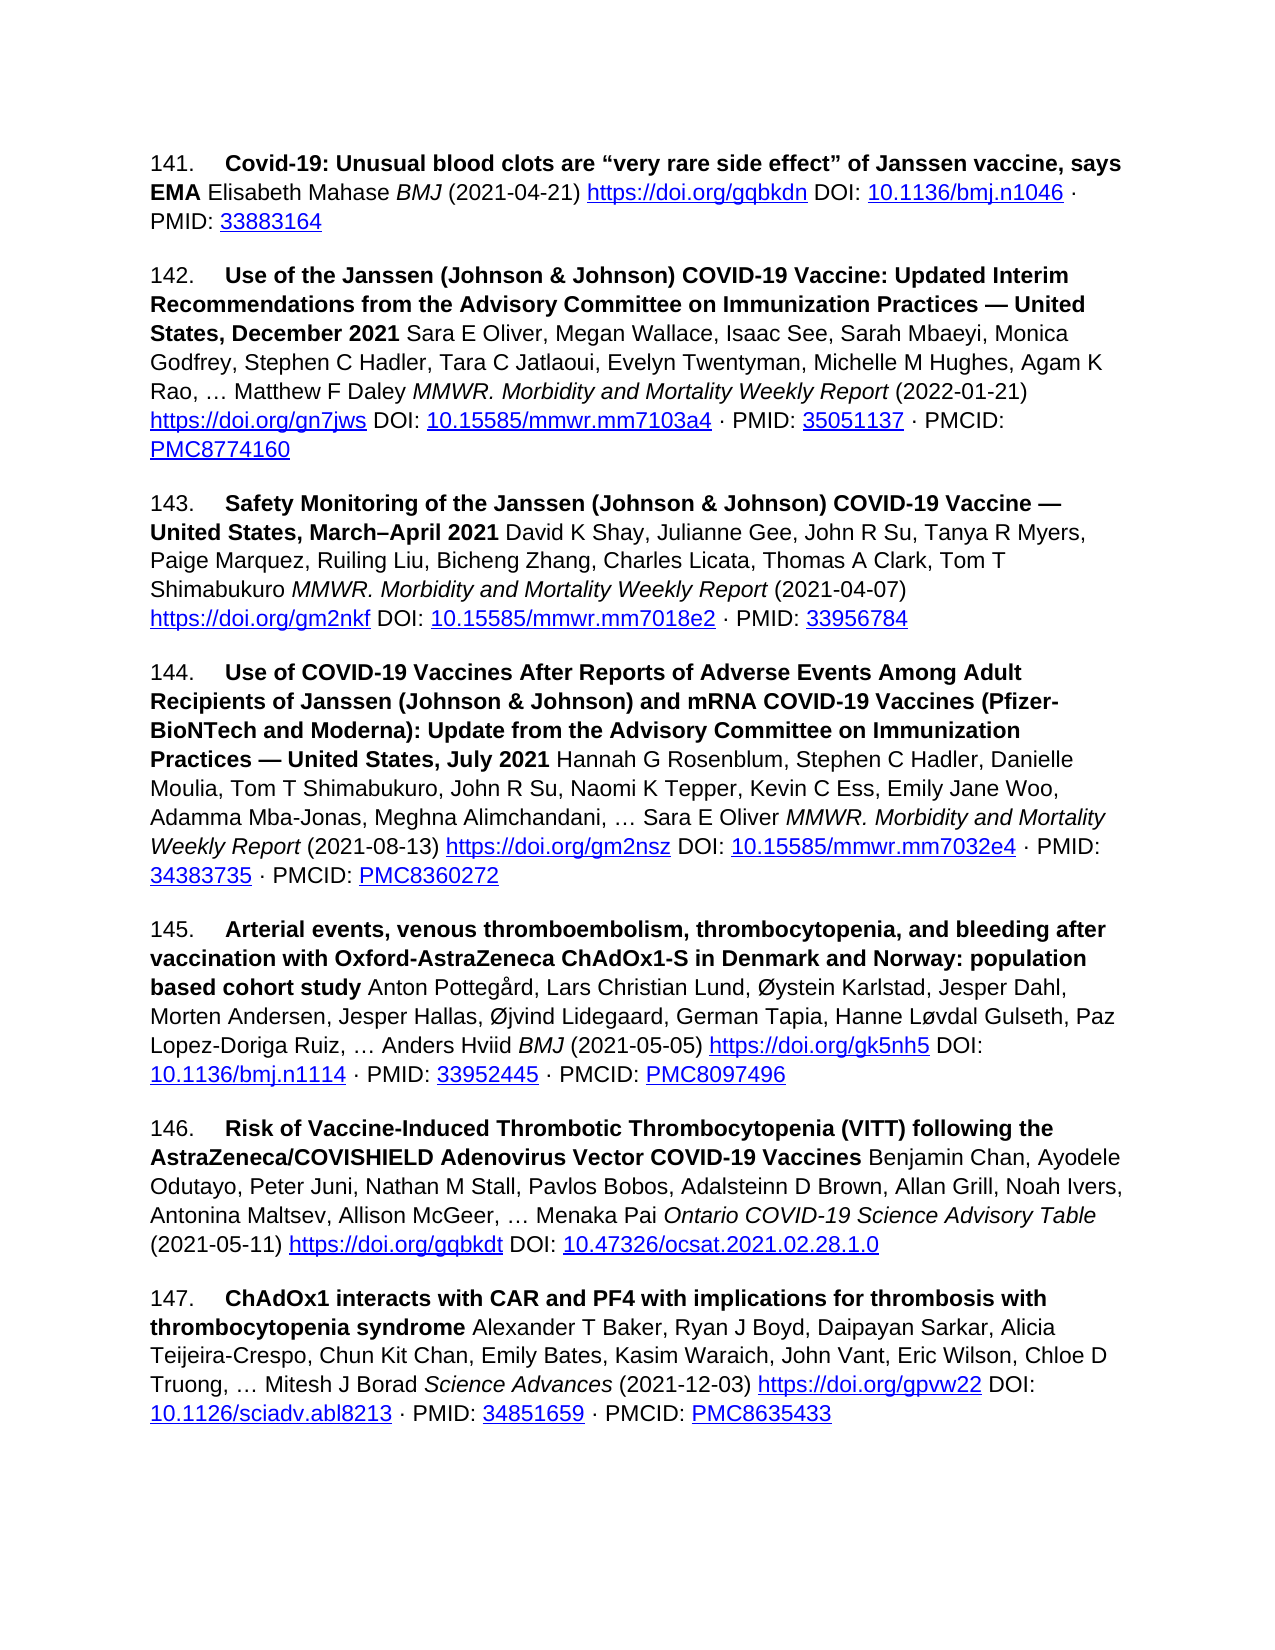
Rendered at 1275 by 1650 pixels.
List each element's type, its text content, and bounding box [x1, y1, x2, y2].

text 146. Risk of Vaccine-Induced Thrombotic Thrombocytopenia (VITT) following the AstraZeneca/COVISHIELD Adenovirus Vector COVID-19 Vaccines Benjamin Chan, Ayodele Odutayo, Peter Juni, Nathan M Stall, Pavlos Bobos, Adalsteinn D Brown, Allan Grill, Noah Ivers, Antonina Maltsev, Allison McGeer, … Menaka Pai Ontario COVID-19 Science Advisory Table (2021-05-11) https://doi.org/gqbkdt DOI: 10.47326/ocsat.2021.02.28.1.0 [150, 1115, 1125, 1257]
text 143. Safety Monitoring of the Janssen (Johnson & Johnson) COVID-19 Vaccine — United States, March–April 2021 David K Shay, Julianne Gee, John R Su, Tanya R Myers, Paige Marquez, Ruiling Liu, Bicheng Zhang, Charles Licata, Thomas A Clark, Tom T Shimabukuro MMWR. Morbidity and Mortality Weekly Report (2021-04-07) https://doi.org/gm2nkf DOI: 10.15585/mmwr.mm7018e2 · PMID: 33956784 [150, 489, 1125, 632]
text 147. ChAdOx1 interacts with CAR and PF4 with implications for thrombosis with thrombocytopenia syndrome Alexander T Baker, Ryan J Boyd, Daipayan Sarkar, Alicia Teijeira-Crespo, Chun Kit Chan, Emily Bates, Kasim Waraich, John Vant, Eric Wilson, Chloe D Truong, … Mitesh J Borad Science Advances (2021-12-03) https://doi.org/gpvw22 DOI: 10.1126/sciadv.abl8213 · PMID: 34851659 · PMCID: PMC8635433 [150, 1284, 1125, 1427]
text 141. Covid-19: Unusual blood clots are “very rare side effect” of Janssen vaccine, says EMA Elisabeth Mahase BMJ (2021-04-21) https://doi.org/gqbkdn DOI: 10.1136/bmj.n1046 · PMID: 33883164 [150, 150, 1125, 234]
text 142. Use of the Janssen (Johnson & Johnson) COVID-19 Vaccine: Updated Interim Recommendations from the Advisory Committee on Immunization Practices — United States, December 2021 Sara E Oliver, Megan Wallace, Isaac See, Sarah Mbaeyi, Monica Godfrey, Stephen C Hadler, Tara C Jatlaoui, Evelyn Twentyman, Michelle M Hughes, Agam K Rao, … Matthew F Daley MMWR. Morbidity and Mortality Weekly Report (2022-01-21) https://doi.org/gn7jws DOI: 10.15585/mmwr.mm7103a4 · PMID: 35051137 · PMCID: PMC8774160 [150, 262, 1125, 462]
text 144. Use of COVID-19 Vaccines After Reports of Adverse Events Among Adult Recipients of Janssen (Johnson & Johnson) and mRNA COVID-19 Vaccines (Pfizer-BioNTech and Moderna): Update from the Advisory Committee on Immunization Practices — United States, July 2021 Hannah G Rosenblum, Stephen C Hadler, Danielle Moulia, Tom T Shimabukuro, John R Su, Naomi K Tepper, Kevin C Ess, Emily Jane Woo, Adamma Mba-Jonas, Meghna Alimchandani, … Sara E Oliver MMWR. Morbidity and Mortality Weekly Report (2021-08-13) https://doi.org/gm2nsz DOI: 10.15585/mmwr.mm7032e4 · PMID: 34383735 · PMCID: PMC8360272 [150, 659, 1125, 888]
text 145. Arterial events, venous thromboembolism, thrombocytopenia, and bleeding after vaccination with Oxford-AstraZeneca ChAdOx1-S in Denmark and Norway: population based cohort study Anton Pottegård, Lars Christian Lund, Øystein Karlstad, Jesper Dahl, Morten Andersen, Jesper Hallas, Øjvind Lidegaard, German Tapia, Hanne Løvdal Gulseth, Paz Lopez-Doriga Ruiz, … Anders Hviid BMJ (2021-05-05) https://doi.org/gk5nh5 DOI: 10.1136/bmj.n1114 · PMID: 33952445 · PMCID: PMC8097496 [150, 916, 1125, 1087]
